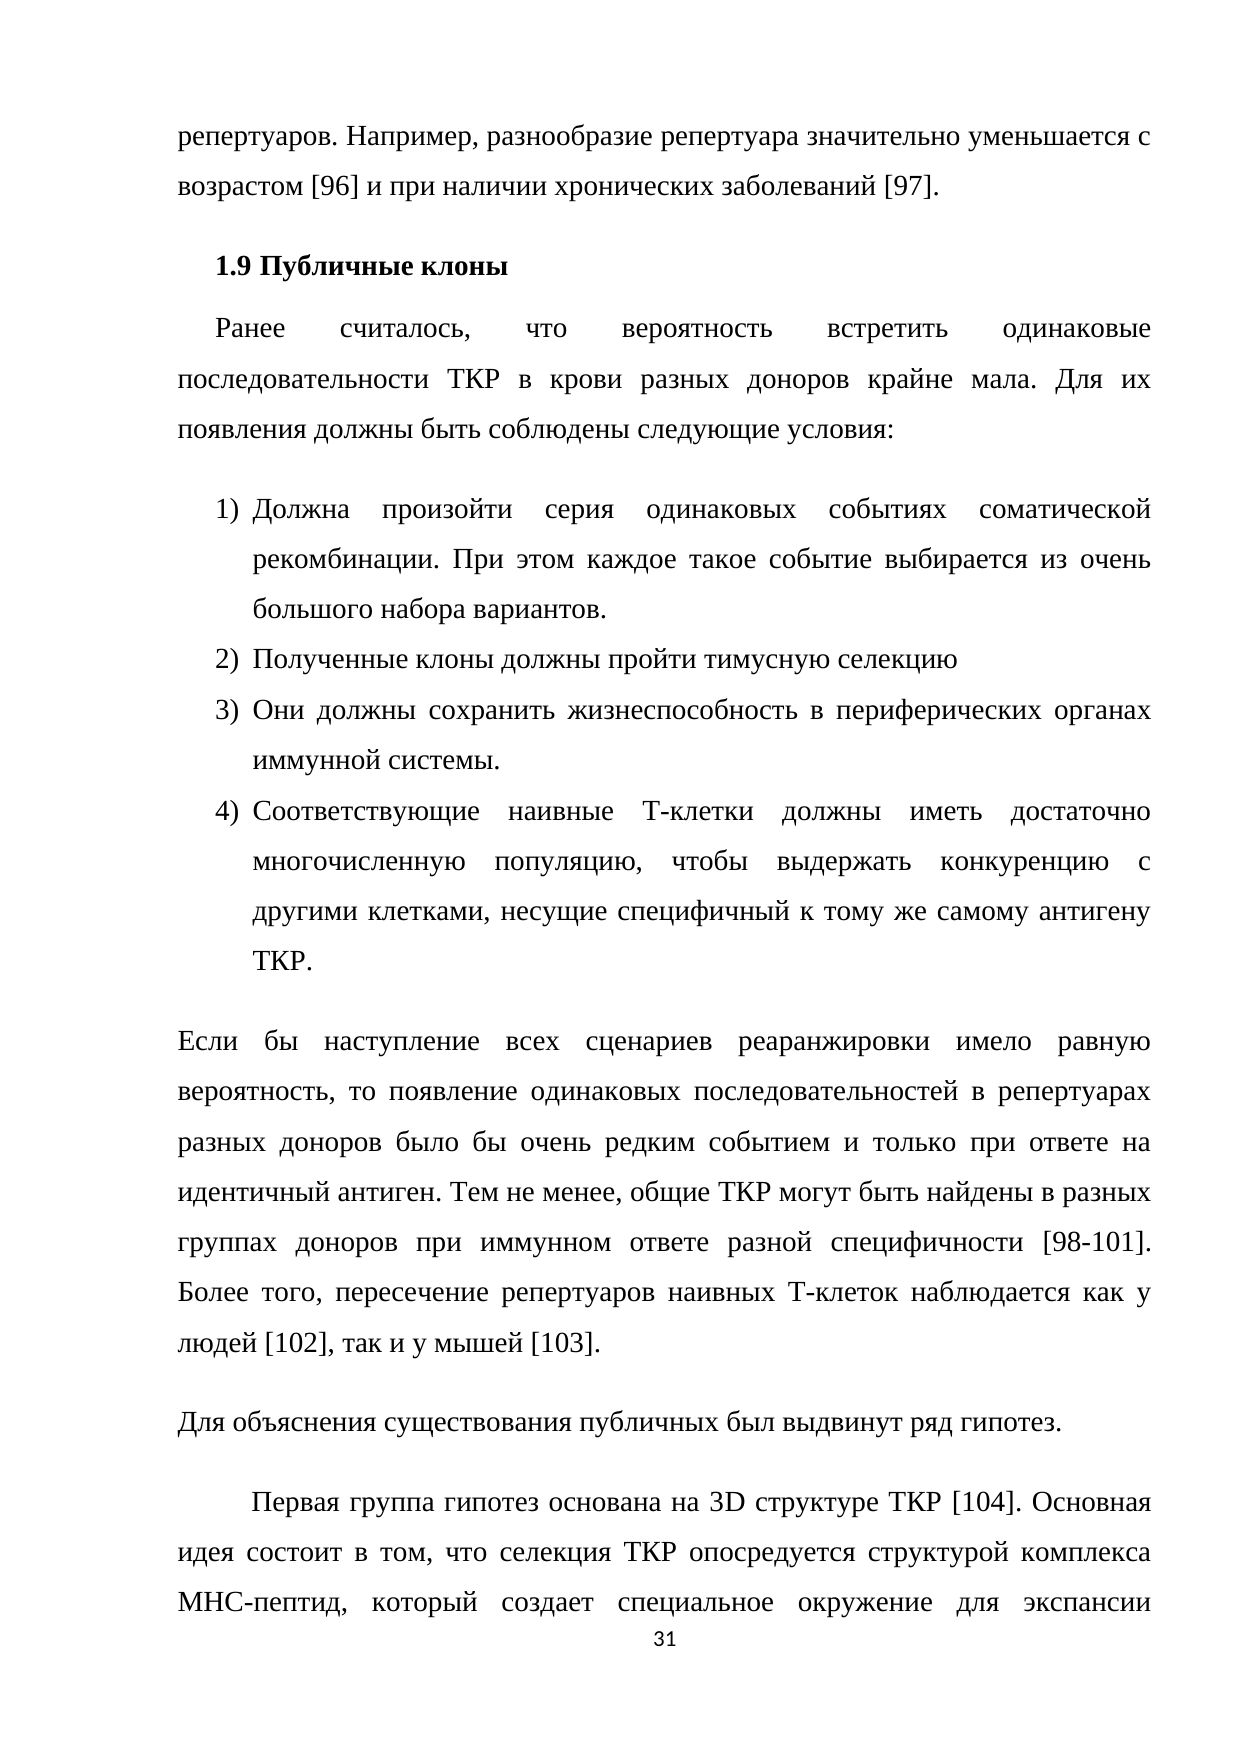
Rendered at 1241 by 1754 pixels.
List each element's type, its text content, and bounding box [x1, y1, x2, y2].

subtitle Публичные клоны [215, 248, 1152, 281]
text Если бы наступление всех сценариев реаранжировки имело равную вероятность, то появление одинаковых последовательностей в репертуарах разных доноров было бы очень редким событием и только при ответе на идентичный антиген. Тем не менее, общие ТКР могут быть найдены в разных группах доноров при иммунном ответе разной специфичности [98-101]. Более того, пересечение репертуаров наивных Т-клеток наблюдается как у людей [102], так и у мышей [103]. [177, 1023, 1152, 1358]
list Должна произойти серия одинаковых событиях соматической рекомбинации. При этом каждое такое событие выбирается из очень большого набора вариантов. [215, 491, 1152, 625]
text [177, 1484, 1152, 1618]
text Для объяснения существования публичных был выдвинут ряд гипотез. [177, 1404, 1152, 1438]
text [177, 118, 1152, 202]
list Они должны сохранить жизнеспособность в периферических органах иммунной системы. [215, 692, 1152, 776]
list Соответствующие наивные Т-клетки должны иметь достаточно многочисленную популяцию, чтобы выдержать конкуренцию с другими клетками, несущие специфичный к тому же самому антигену ТКР. [215, 793, 1152, 977]
text Ранее считалось, что вероятность встретить одинаковые последовательности ТКР в крови разных доноров крайне мала. Для их появления должны быть соблюдены следующие условия: [177, 311, 1152, 445]
list Полученные клоны должны пройти тимусную селекцию [215, 642, 1152, 675]
